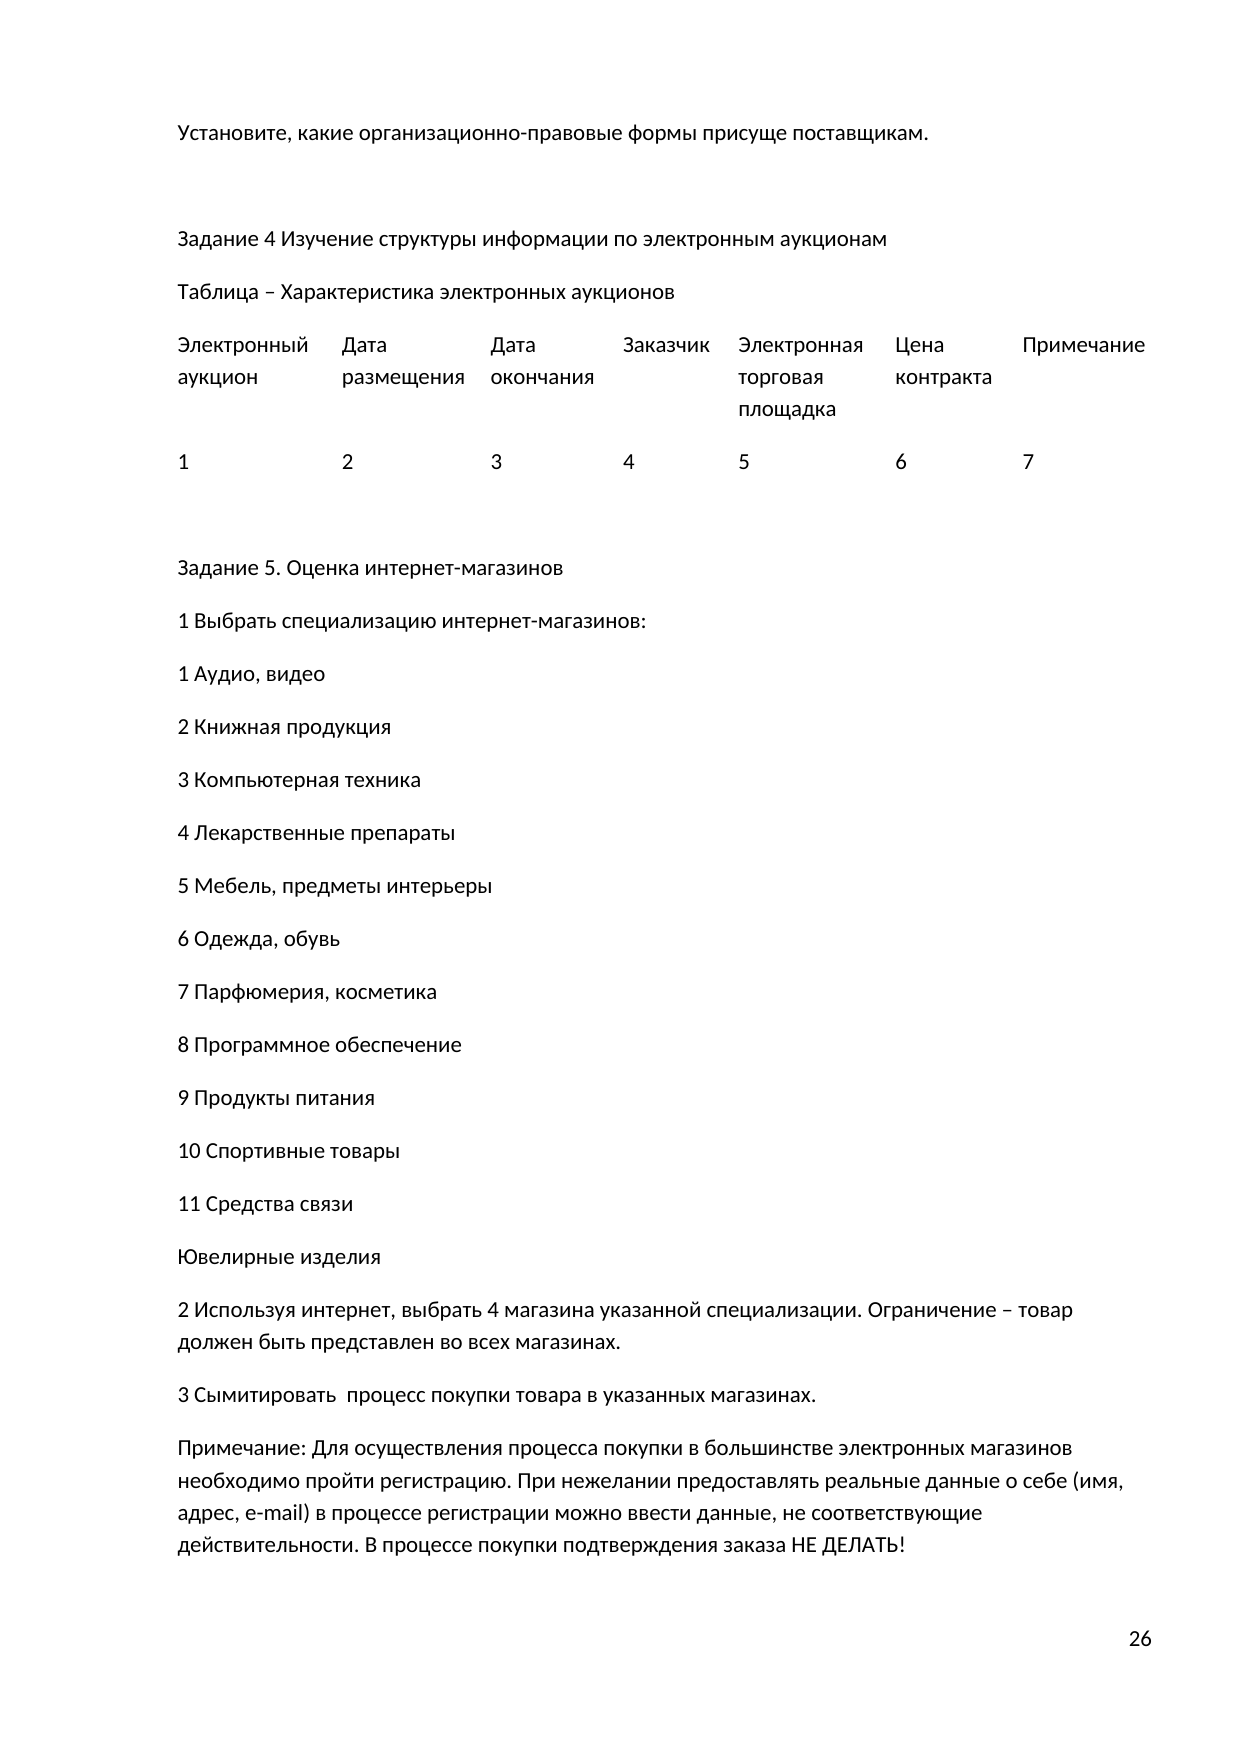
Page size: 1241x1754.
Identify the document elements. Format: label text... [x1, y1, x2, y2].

table_cell 6 [884, 447, 1011, 500]
table_cell 4 [612, 447, 727, 500]
text 4 Лекарственные препараты [177, 818, 1152, 846]
text Задание 5. Оценка интернет-магазинов [177, 553, 1152, 581]
text 3 Сымитировать процесс покупки товара в указанных магазинах. [177, 1381, 1152, 1408]
table_header Заказчик [612, 330, 727, 447]
text 5 Мебель, предметы интерьеры [177, 871, 1152, 899]
text 3 Компьютерная техника [177, 765, 1152, 793]
table_cell 3 [479, 447, 612, 500]
table_header Цена контракта [884, 330, 1011, 447]
text 1 Аудио, видео [177, 659, 1152, 687]
text Ювелирные изделия [177, 1242, 1152, 1270]
table_cell 5 [727, 447, 884, 500]
table_cell 2 [330, 447, 479, 500]
table_header Электронный аукцион [166, 330, 330, 447]
table_header Дата окончания [479, 330, 612, 447]
text 8 Программное обеспечение [177, 1030, 1152, 1058]
text 2 Используя интернет, выбрать 4 магазина указанной специализации. Ограничение – товар должен быть представлен во всех магазинах. [177, 1295, 1152, 1356]
table_cell 1 [166, 447, 330, 500]
text Задание 4 Изучение структуры информации по электронным аукционам [177, 224, 1152, 252]
text 6 Одежда, обувь [177, 924, 1152, 952]
text 11 Средства связи [177, 1189, 1152, 1217]
table_header Дата размещения [330, 330, 479, 447]
text Установите, какие организационно-правовые формы присуще поставщикам. [177, 118, 1152, 146]
text 9 Продукты питания [177, 1083, 1152, 1111]
text 2 Книжная продукция [177, 712, 1152, 740]
text 7 Парфюмерия, косметика [177, 977, 1152, 1005]
table_header Электронная торговая площадка [727, 330, 884, 447]
text Таблица – Характеристика электронных аукционов [177, 277, 1152, 305]
table_cell 7 [1011, 447, 1163, 500]
text 10 Спортивные товары [177, 1136, 1152, 1164]
text Примечание: Для осуществления процесса покупки в большинстве электронных магазинов необходимо пройти регистрацию. При нежелании предоставлять реальные данные о себе (имя, адрес, e-mail) в процессе регистрации можно ввести данные, не соответствующие действительности. В процессе покупки подтверждения заказа НЕ ДЕЛАТЬ! [177, 1433, 1152, 1558]
text 1 Выбрать специализацию интернет-магазинов: [177, 606, 1152, 634]
table_header Примечание [1011, 330, 1163, 447]
